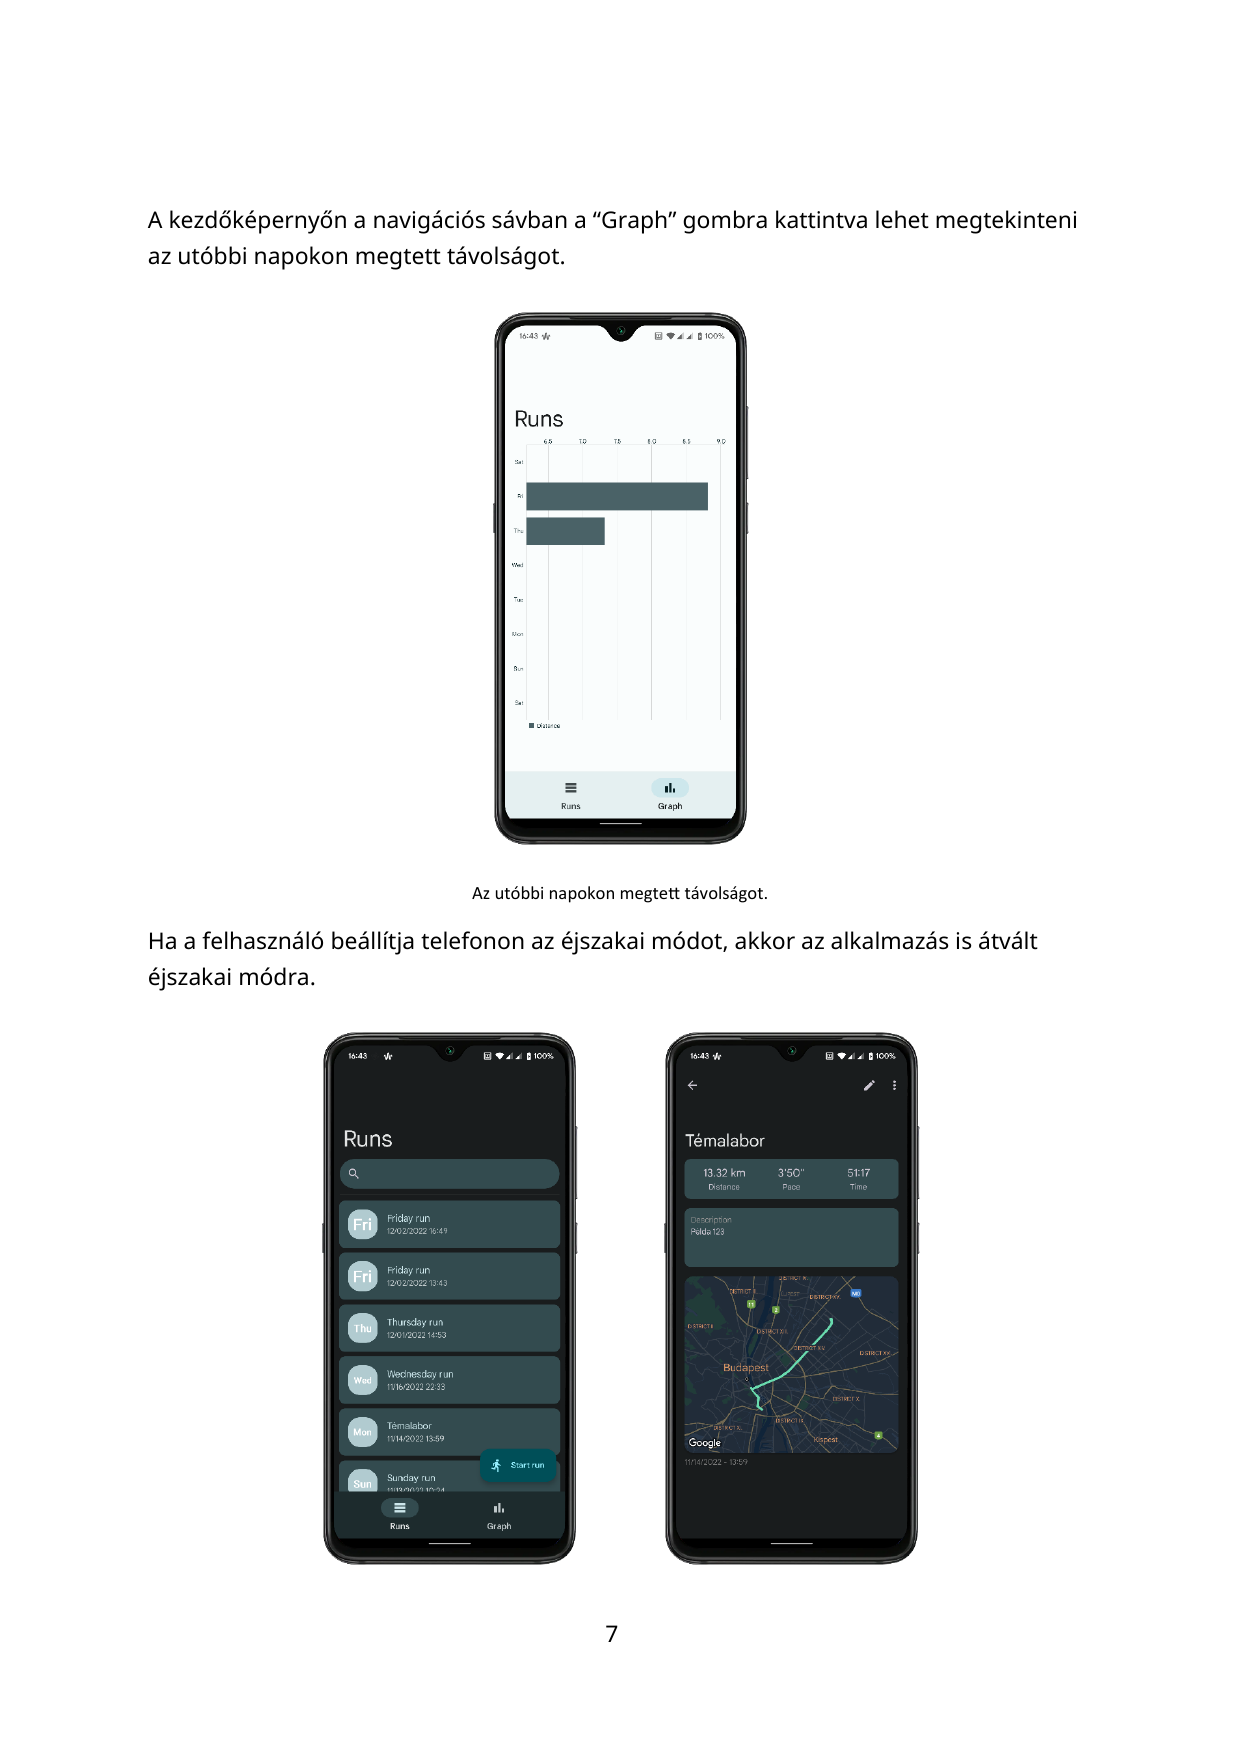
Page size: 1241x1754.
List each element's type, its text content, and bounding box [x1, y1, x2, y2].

text Az utóbbi napokon megtett távolságot. [148, 881, 1093, 904]
text Ha a felhasználó beállítja telefonon az éjszakai módot, akkor az alkalmazás is átvált éjszakai módra. [148, 925, 1093, 992]
picture [449, 276, 792, 877]
text A kezdőképernyőn a navigációs sávban a “Graph” gombra kattintva lehet megtekinteni az utóbbi napokon megtett távolságot. [148, 204, 1093, 272]
picture [278, 996, 963, 1597]
